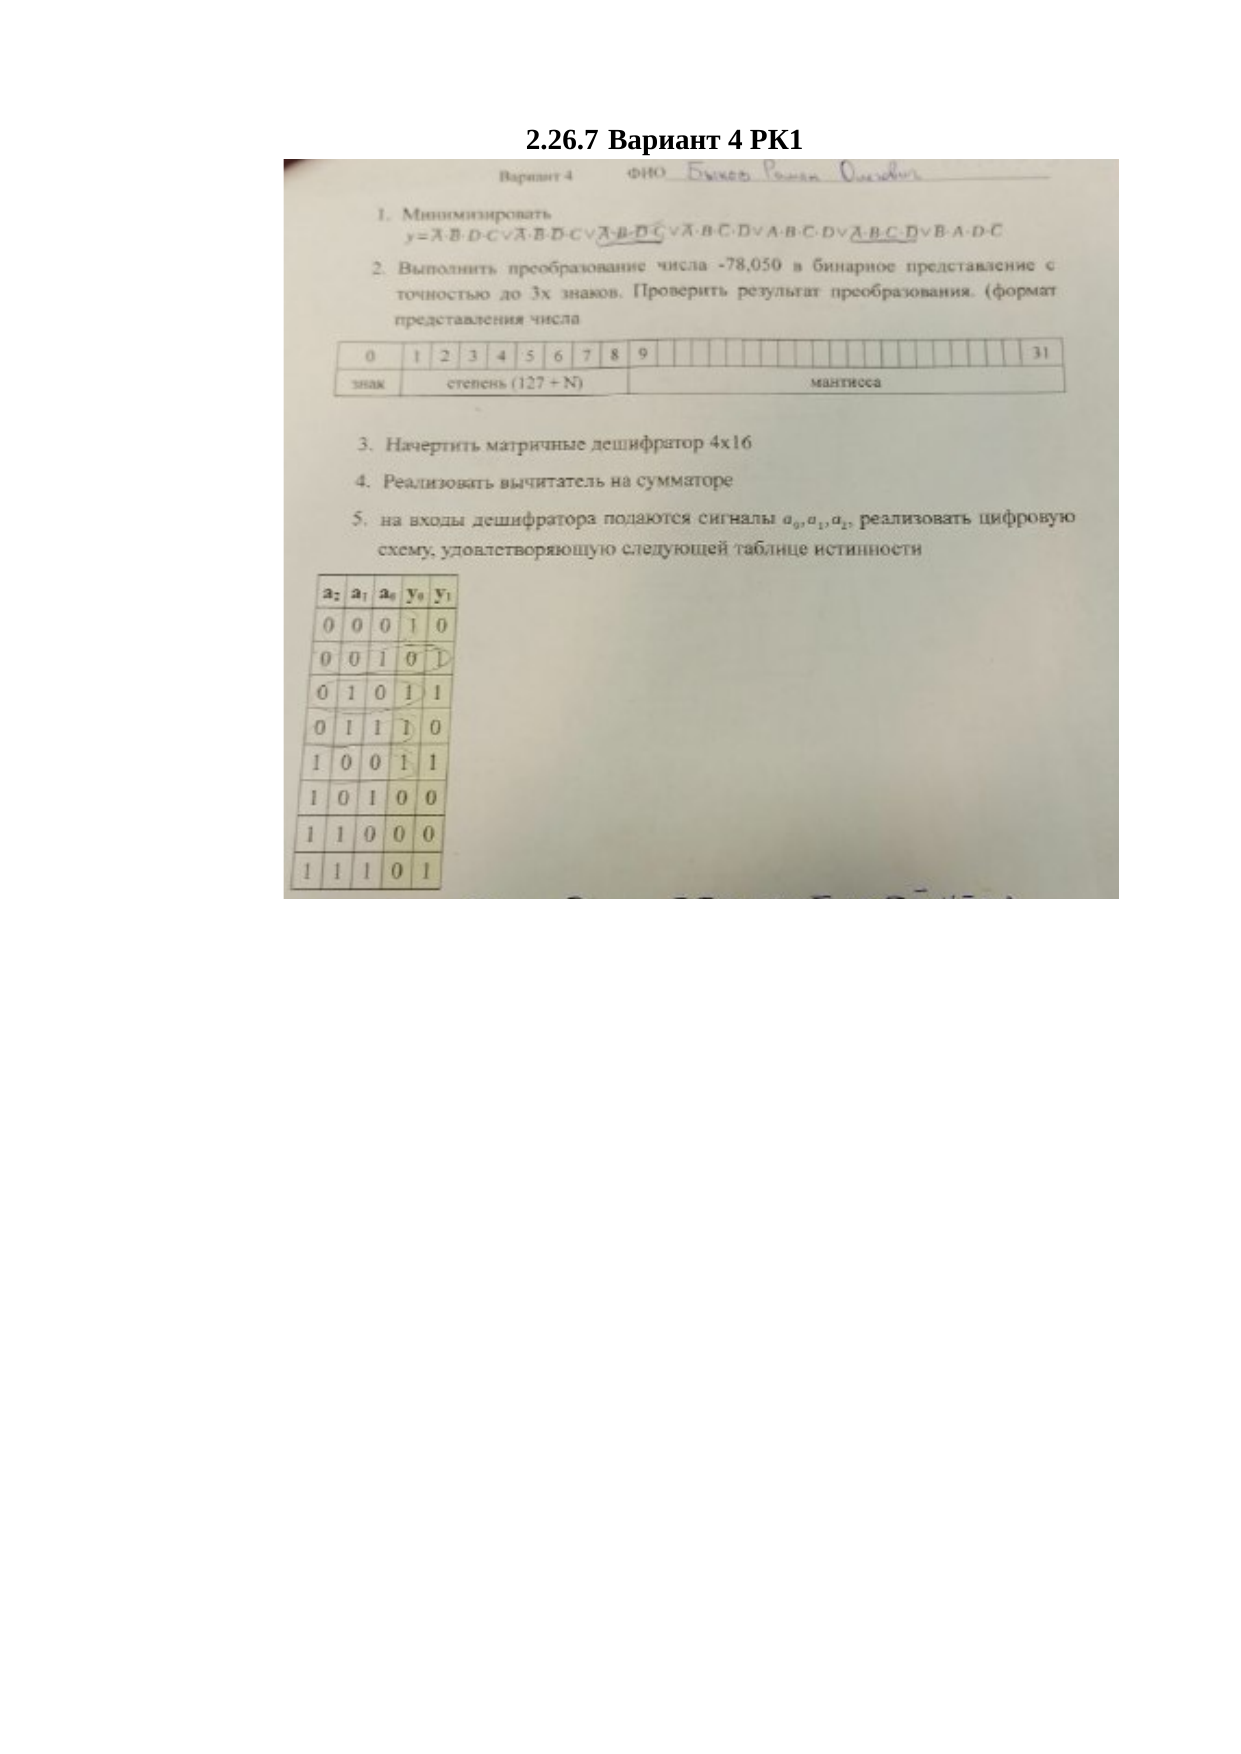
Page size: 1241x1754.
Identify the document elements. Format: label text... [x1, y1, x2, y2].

subtitle Вариант 4 РК1 [177, 122, 1152, 156]
picture [283, 159, 1119, 899]
